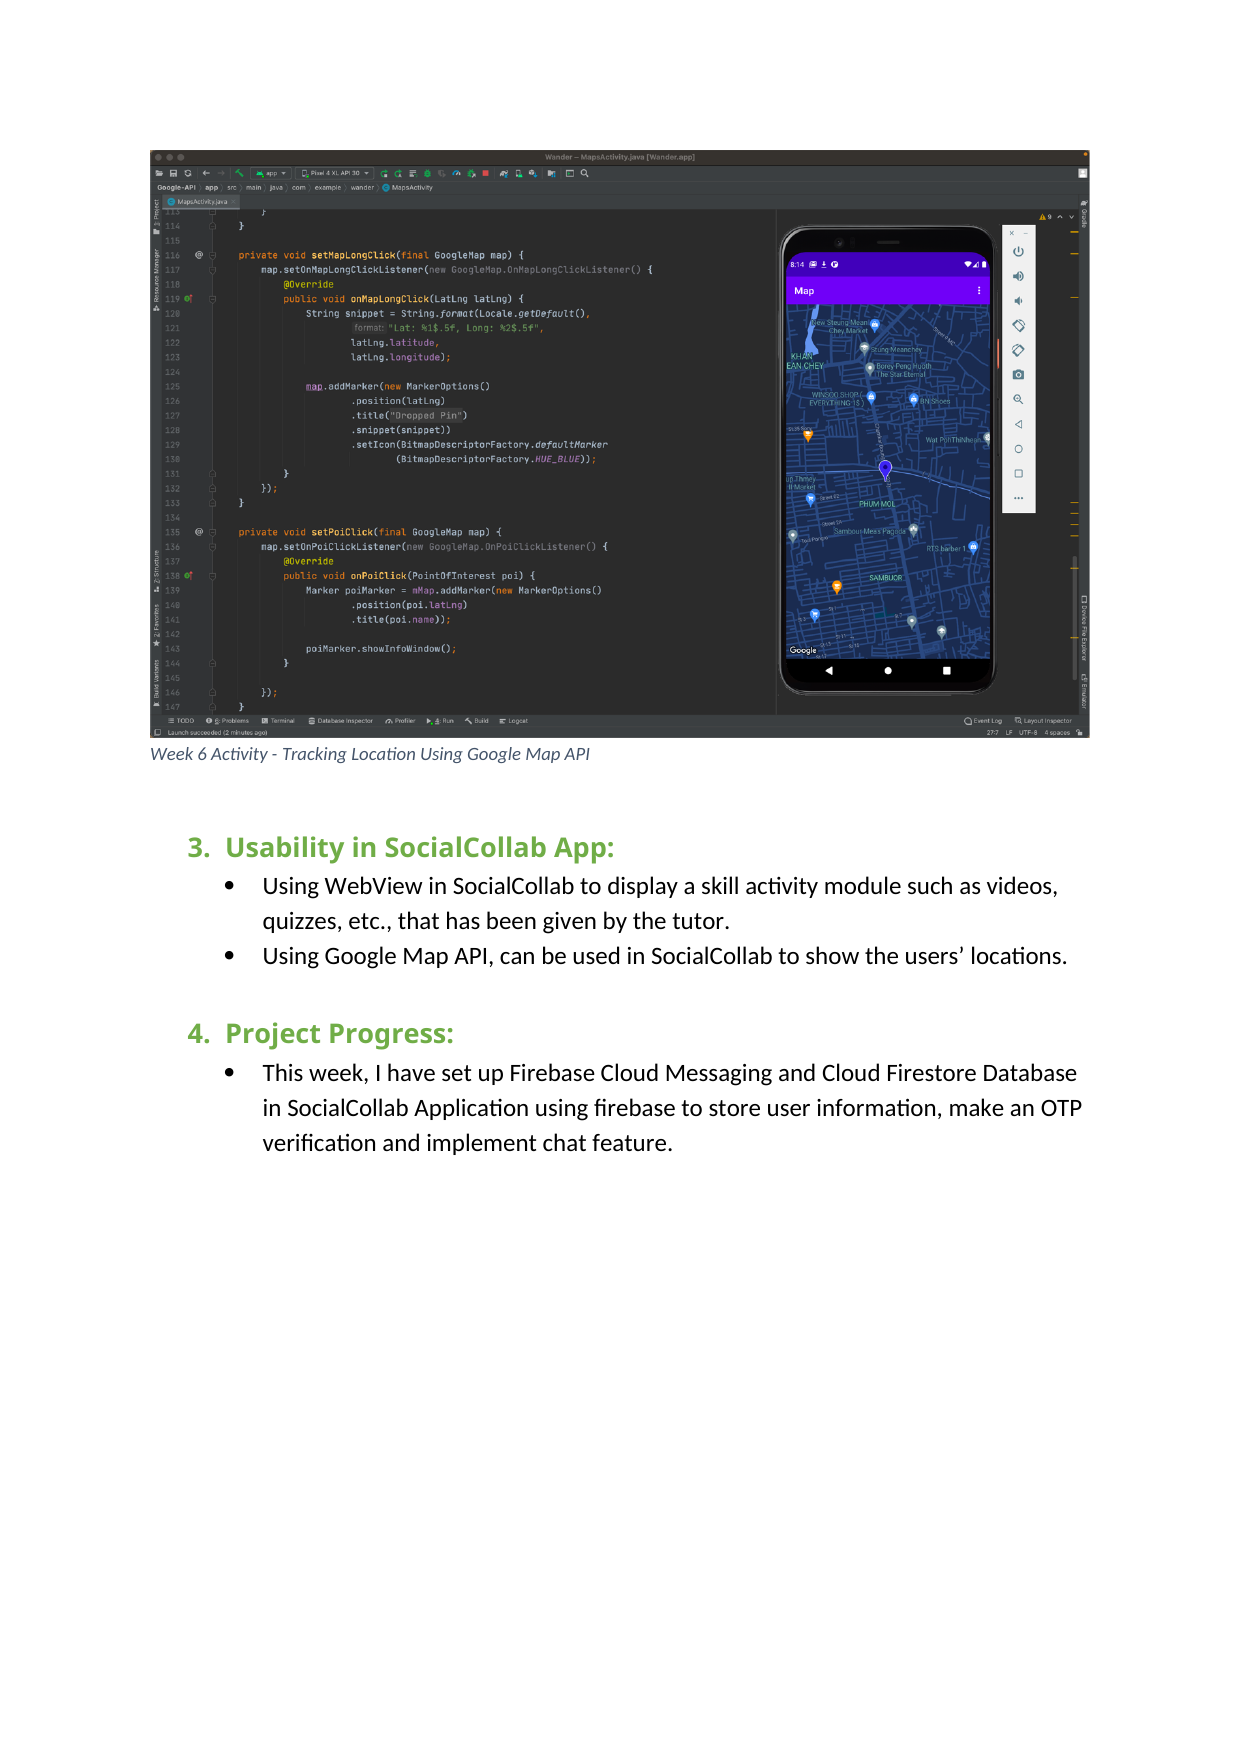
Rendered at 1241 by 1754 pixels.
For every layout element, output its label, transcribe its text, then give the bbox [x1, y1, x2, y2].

picture [150, 150, 1090, 738]
list Using Google Map API, can be used in SocialCollab to show the users’ locations. [225, 941, 1090, 971]
list This week, I have set up Firebase Cloud Messaging and Cloud Firestore Database in SocialCollab Application using firebase to store user information, make an OTP verification and implement chat feature. [225, 1057, 1090, 1158]
list Using WebView in SocialCollab to display a skill activity module such as videos, quizzes, etc., that has been given by the tutor. [225, 871, 1090, 936]
subtitle Project Progress: [187, 1015, 1090, 1052]
subtitle Usability in SocialCollab App: [187, 828, 1090, 865]
text Week 6 Activity - Tracking Location Using Google Map API [150, 742, 1090, 765]
